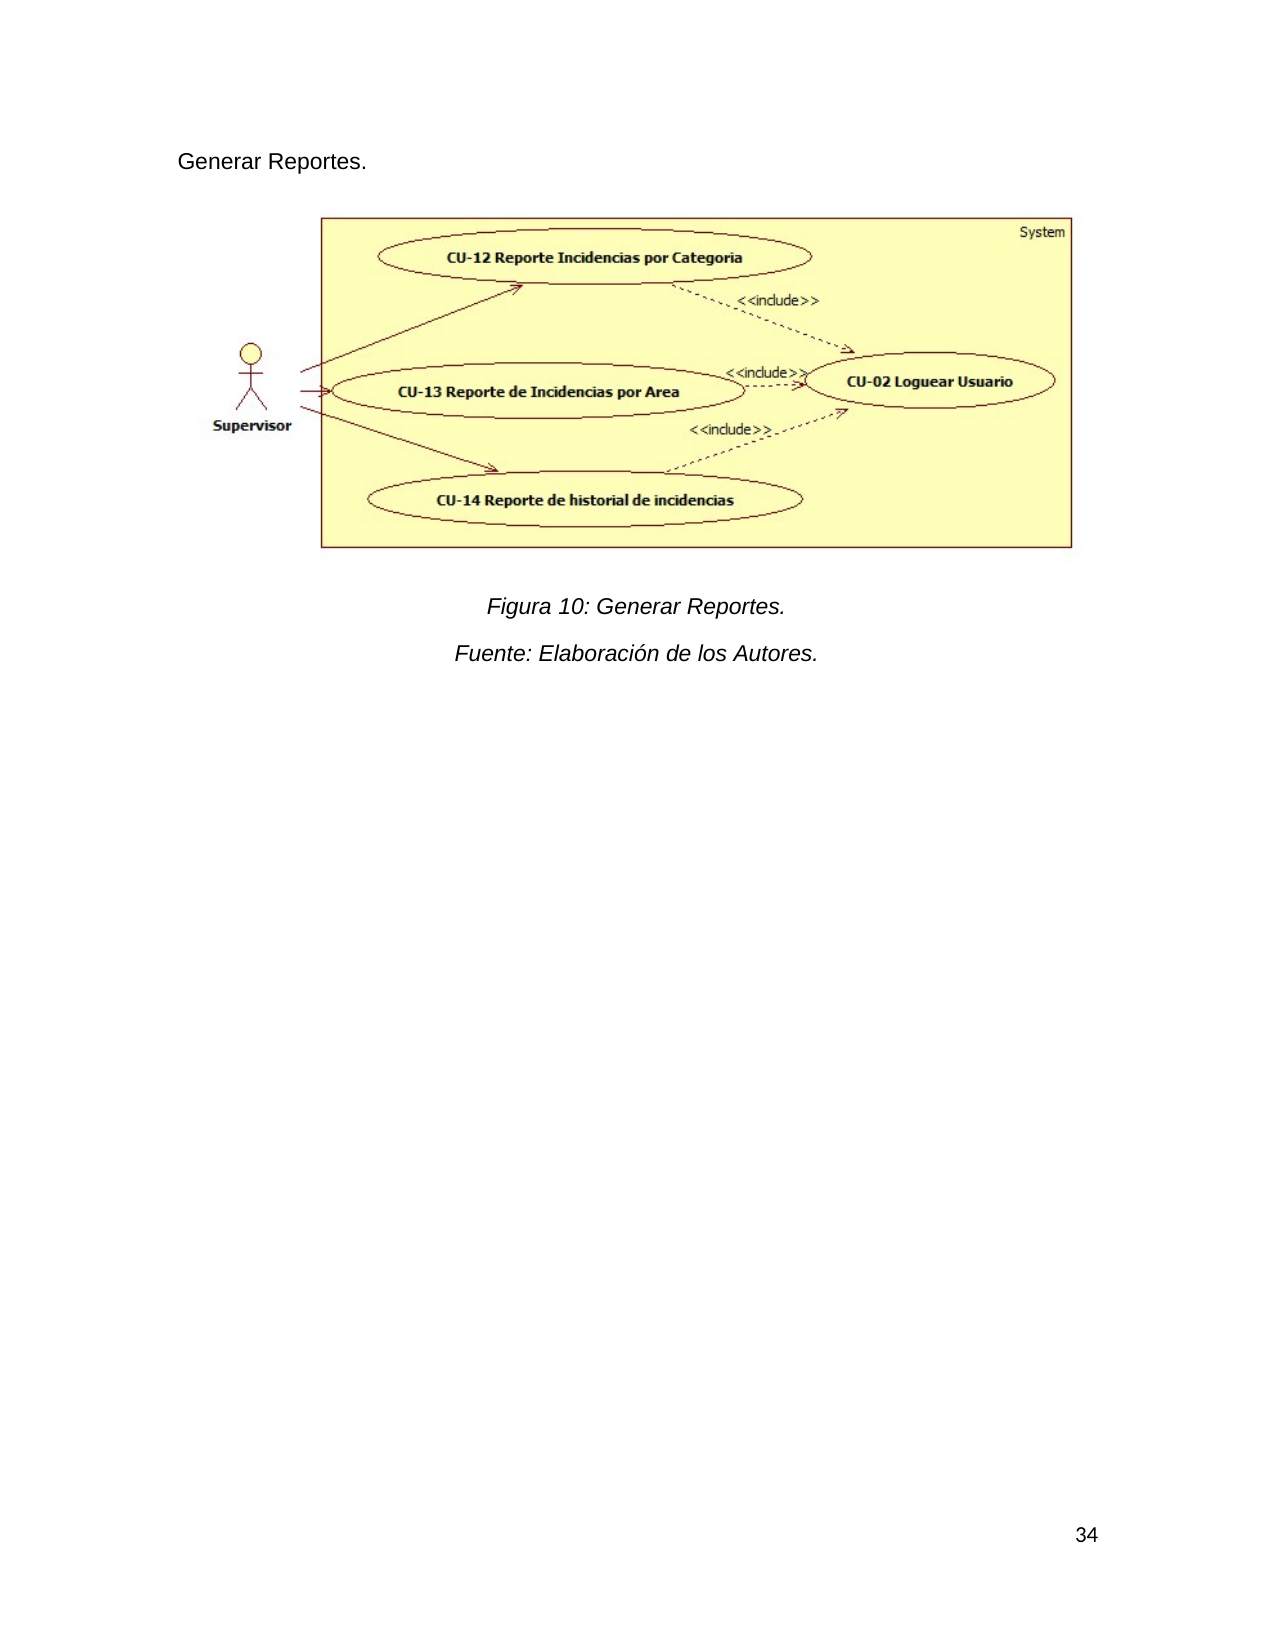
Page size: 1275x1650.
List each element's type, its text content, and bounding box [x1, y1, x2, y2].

text Generar Reportes. [177, 148, 1098, 174]
picture [177, 192, 1098, 574]
text Fuente: Elaboración de los Autores. [177, 640, 1098, 666]
text Figura 10: Generar Reportes. [177, 593, 1098, 619]
